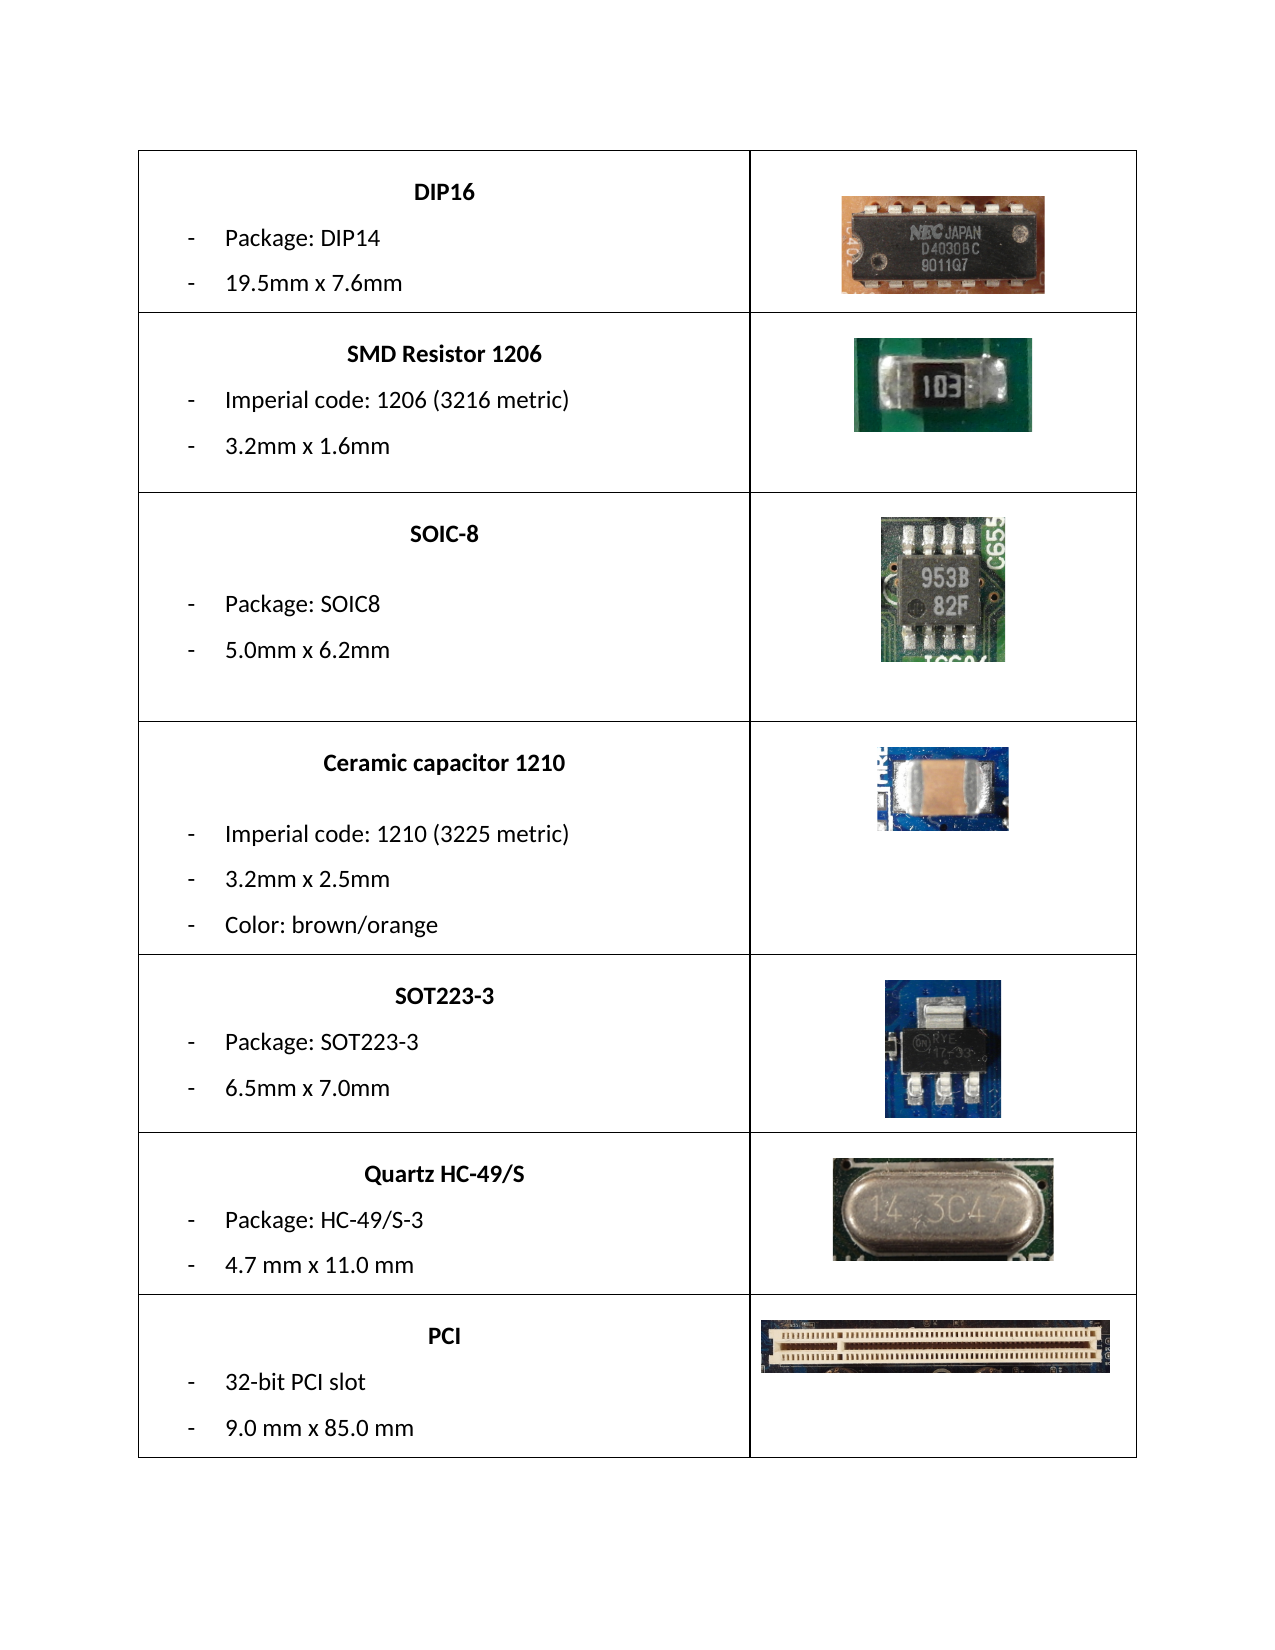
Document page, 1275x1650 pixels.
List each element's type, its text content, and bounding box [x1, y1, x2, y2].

table_cell Ceramic capacitor 1210 Imperial code: 1210 (3225 metric) 3.2mm x 2.5mm Color: brown/orange [139, 722, 749, 954]
picture [761, 1320, 1110, 1373]
table_cell SOIC-8 Package: SOIC8 5.0mm x 6.2mm [139, 493, 749, 721]
picture [881, 517, 1006, 662]
table_cell SMD Resistor 1206 Imperial code: 1206 (3216 metric) 3.2mm x 1.6mm [139, 313, 749, 492]
table_cell [751, 313, 1136, 492]
table_cell [751, 1295, 1136, 1457]
table_cell [751, 955, 1136, 1132]
table_cell [751, 493, 1136, 721]
table_cell PCI 32-bit PCI slot 9.0 mm x 85.0 mm [139, 1295, 749, 1457]
table_cell SOT223-3 Package: SOT223-3 6.5mm x 7.0mm [139, 955, 749, 1132]
table_cell [751, 1133, 1136, 1294]
picture [885, 980, 1002, 1118]
table_cell [751, 722, 1136, 954]
picture [854, 338, 1033, 432]
picture [832, 1158, 1054, 1261]
table_cell [751, 151, 1136, 312]
table_cell Quartz HC-49/S Package: HC-49/S-3 4.7 mm x 11.0 mm [139, 1133, 749, 1294]
table_cell DIP16 Package: DIP14 19.5mm x 7.6mm [139, 151, 749, 312]
picture [877, 747, 1009, 831]
picture [841, 196, 1045, 294]
